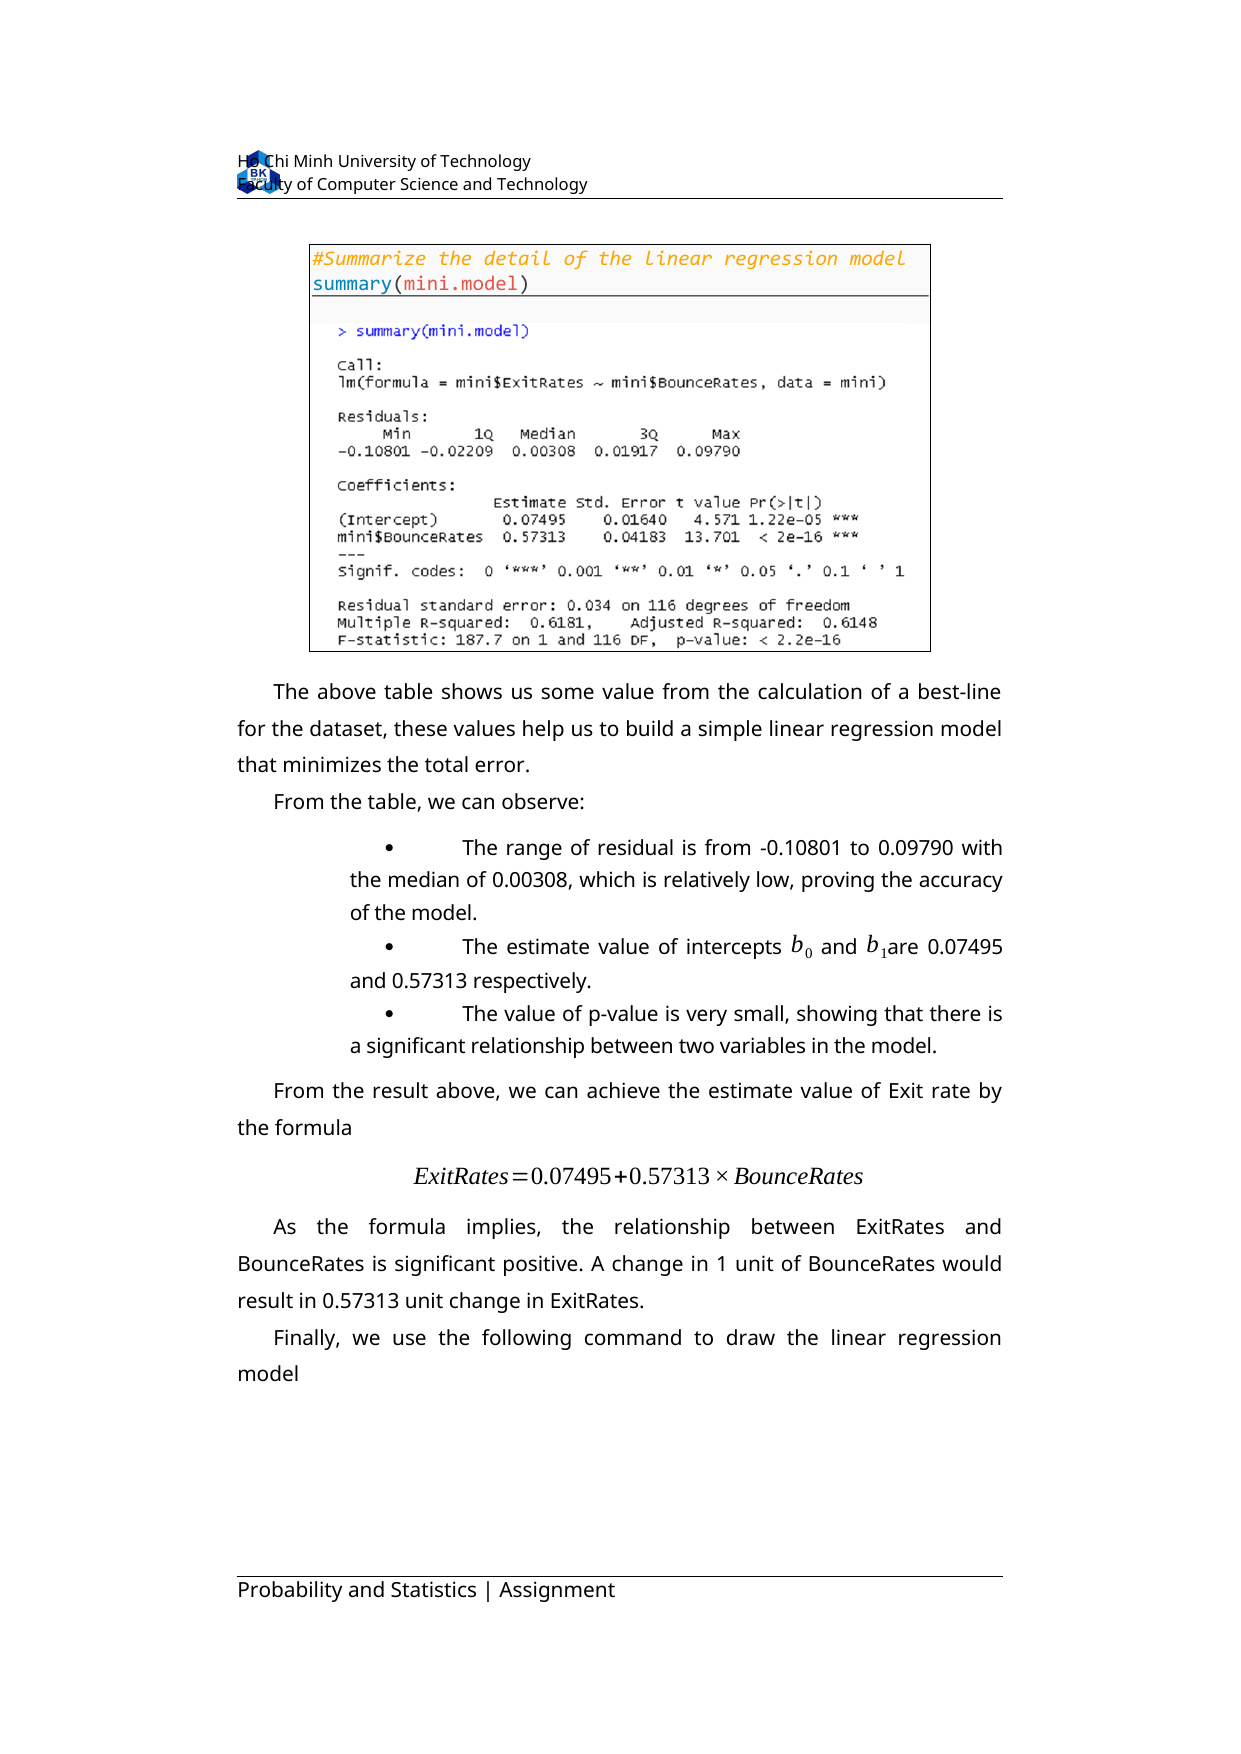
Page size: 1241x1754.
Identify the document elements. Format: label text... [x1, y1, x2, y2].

list The value of p-value is very small, showing that there is a significant relationship between two variables in the model. [349, 999, 1003, 1060]
text #Summarize the detail of the linear regression model [310, 245, 930, 268]
text The above table shows us some value from the calculation of a best-line for the dataset, these values help us to build a simple linear regression model that minimizes the total error. [237, 677, 1003, 779]
text summary(mini.model) [310, 268, 930, 292]
text From the result above, we can achieve the estimate value of Exit rate by the formula [237, 1076, 1003, 1142]
text As the formula implies, the relationship between ExitRates and BounceRates is significant positive. A change in 1 unit of BounceRates would result in 0.57313 unit change in ExitRates. [237, 1212, 1003, 1314]
text From the table, we can observe: [237, 787, 1003, 816]
picture [333, 323, 907, 649]
picture [237, 150, 280, 194]
list The range of residual is from -0.10801 to 0.09790 with the median of 0.00308, which is relatively low, proving the accuracy of the model. [349, 833, 1003, 926]
text Finally, we use the following command to draw the linear regression model [237, 1323, 1003, 1388]
list The estimate value of intercepts and are 0.07495 and 0.57313 respectively. [349, 931, 1003, 994]
